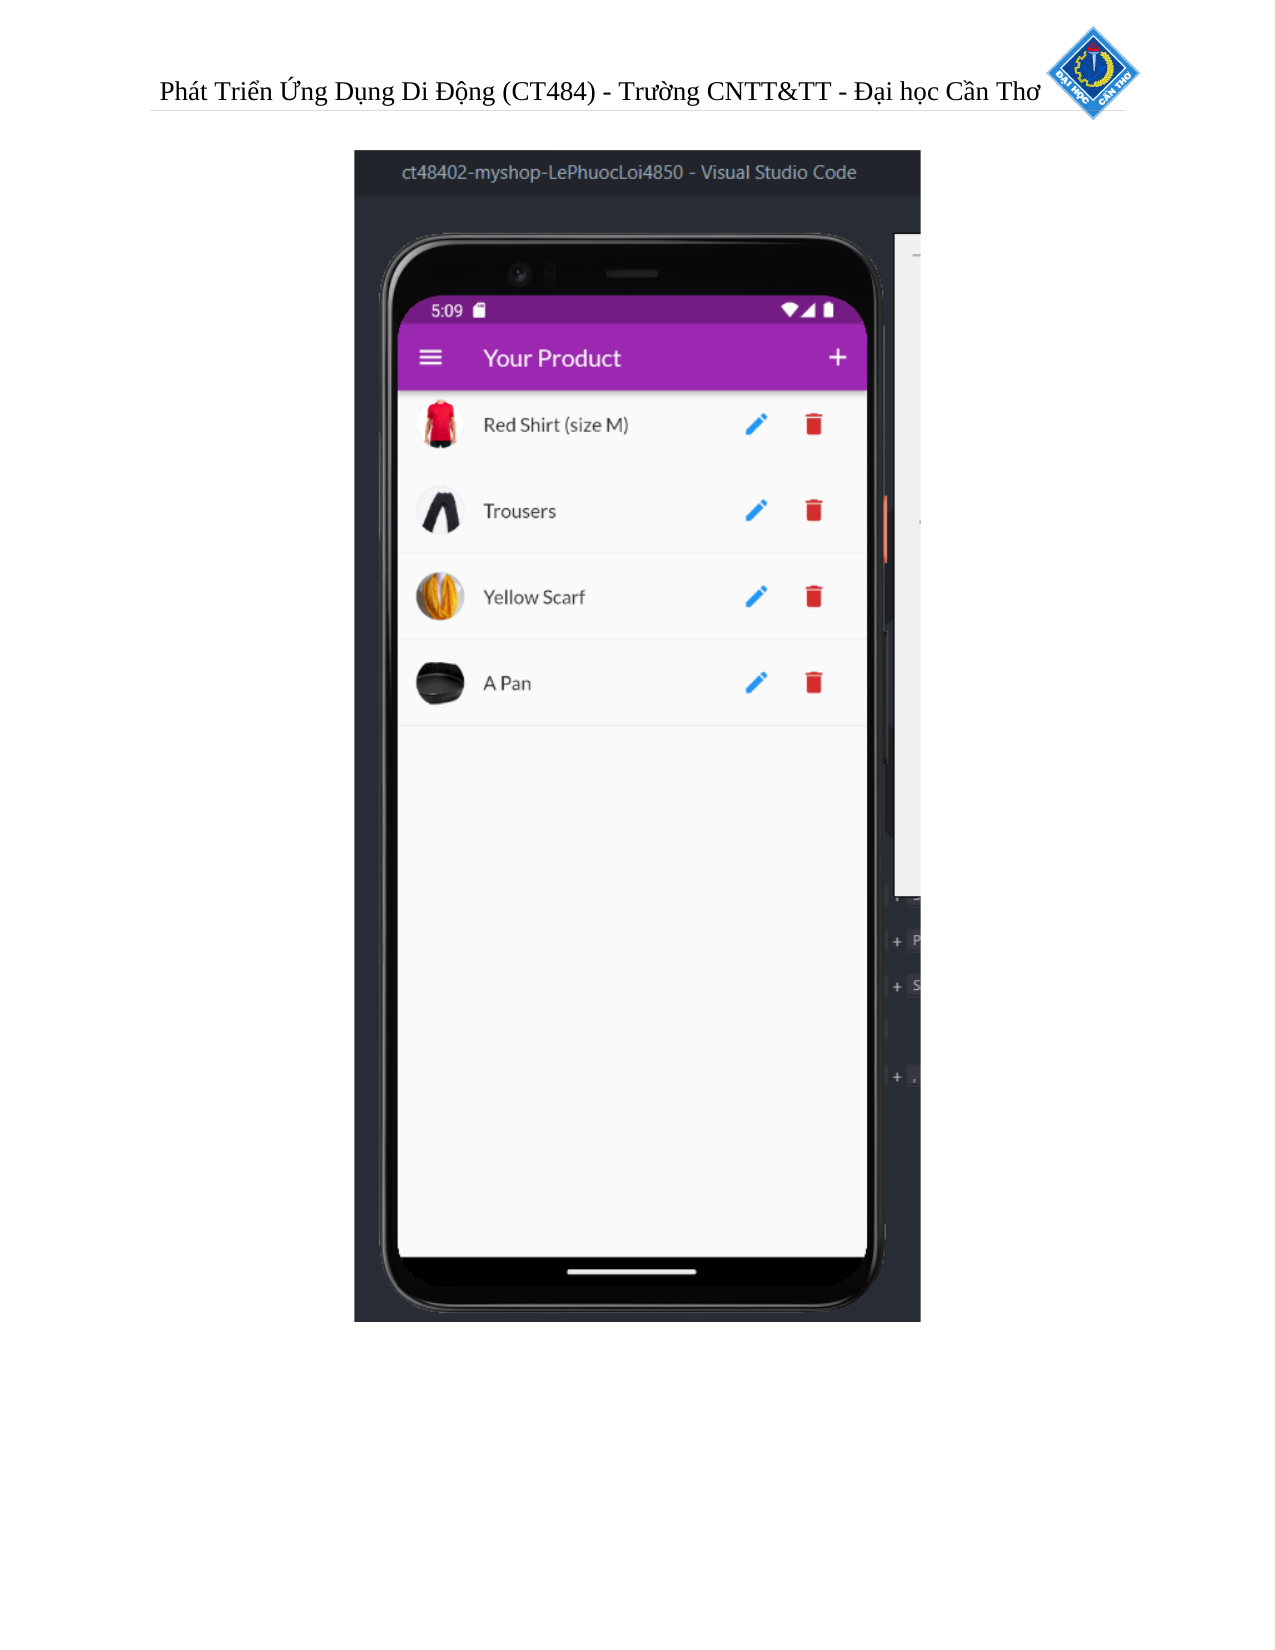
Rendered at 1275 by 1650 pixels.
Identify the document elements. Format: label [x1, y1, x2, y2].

picture [354, 150, 921, 1322]
picture [1045, 25, 1141, 121]
